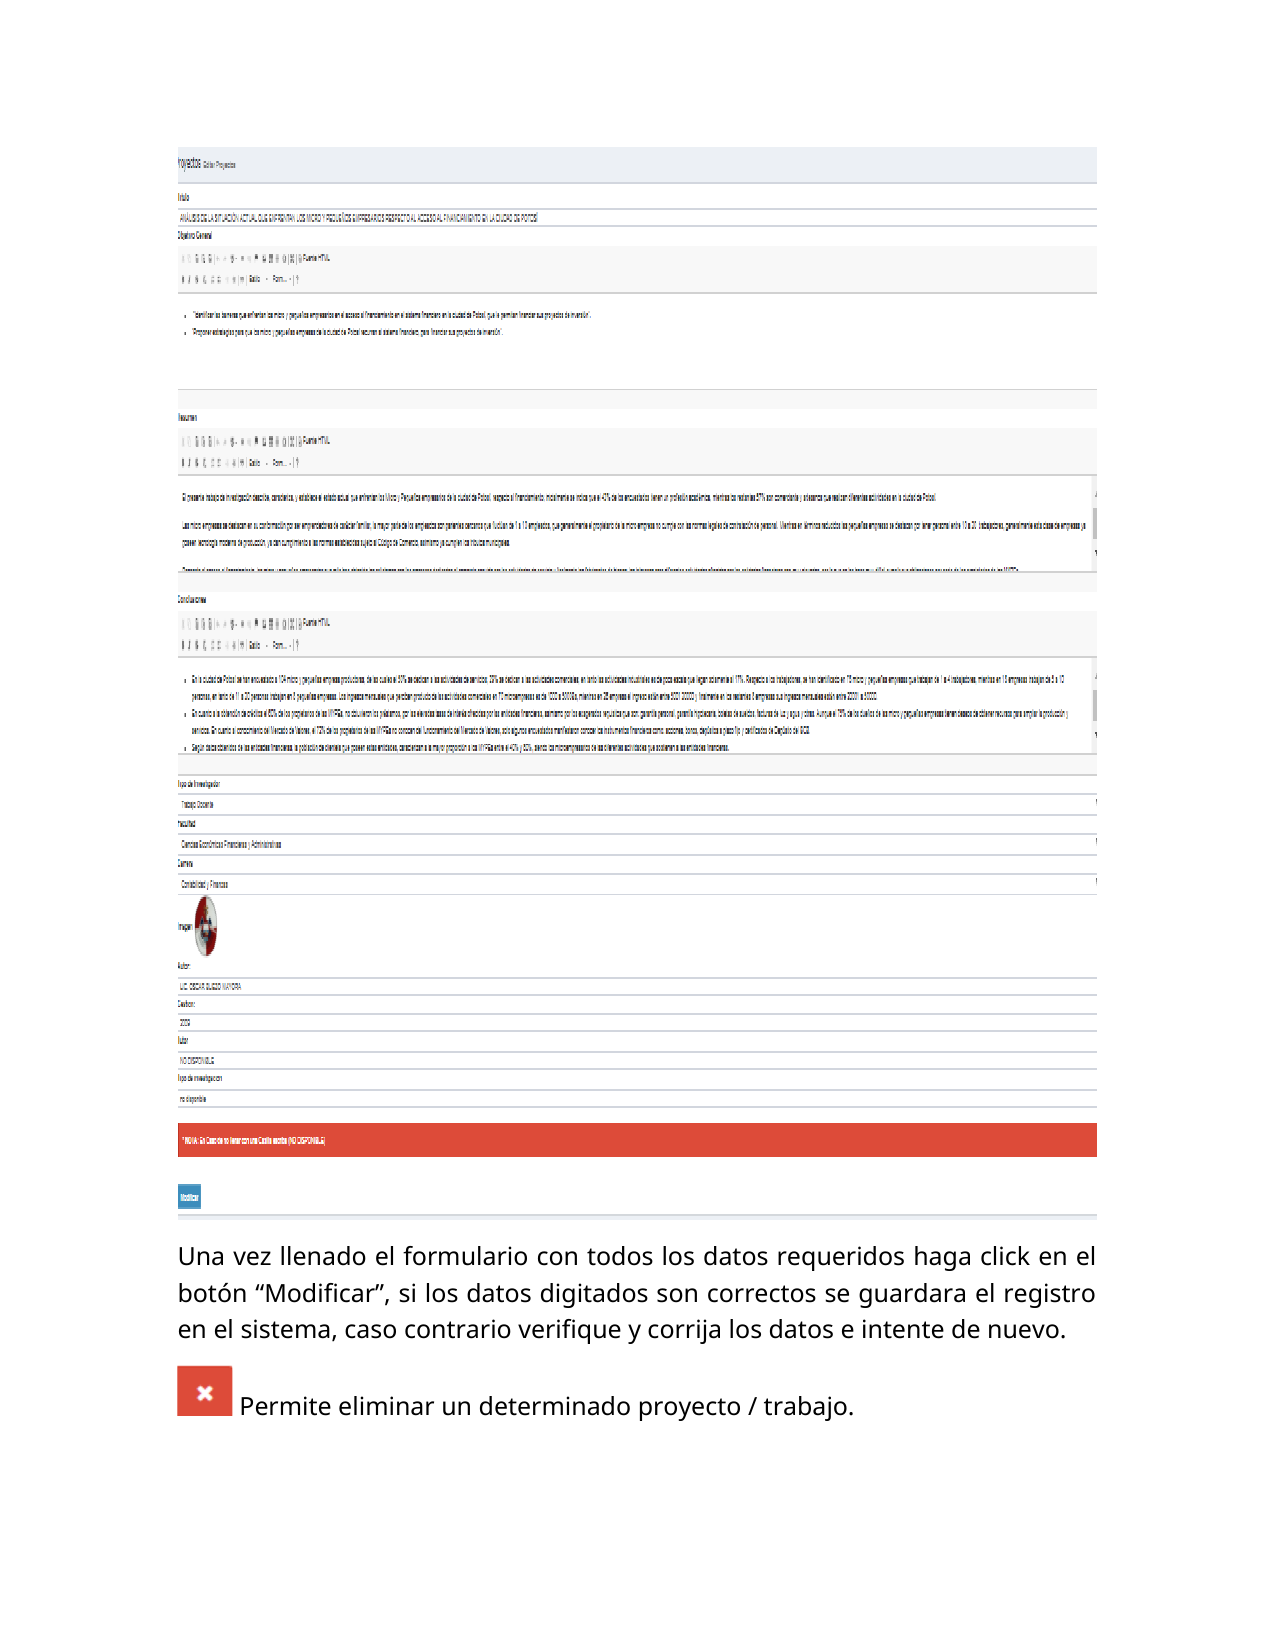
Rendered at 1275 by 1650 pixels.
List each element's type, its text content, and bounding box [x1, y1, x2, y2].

text Una vez llenado el formulario con todos los datos requeridos haga click en el botón “Modificar”, si los datos digitados son correctos se guardara el registro en el sistema, caso contrario verifique y corrija los datos e intente de nuevo. [177, 1239, 1098, 1346]
picture [178, 147, 1097, 1220]
picture [177, 1365, 233, 1416]
text Permite eliminar un determinado proyecto / trabajo. [177, 1366, 1098, 1423]
